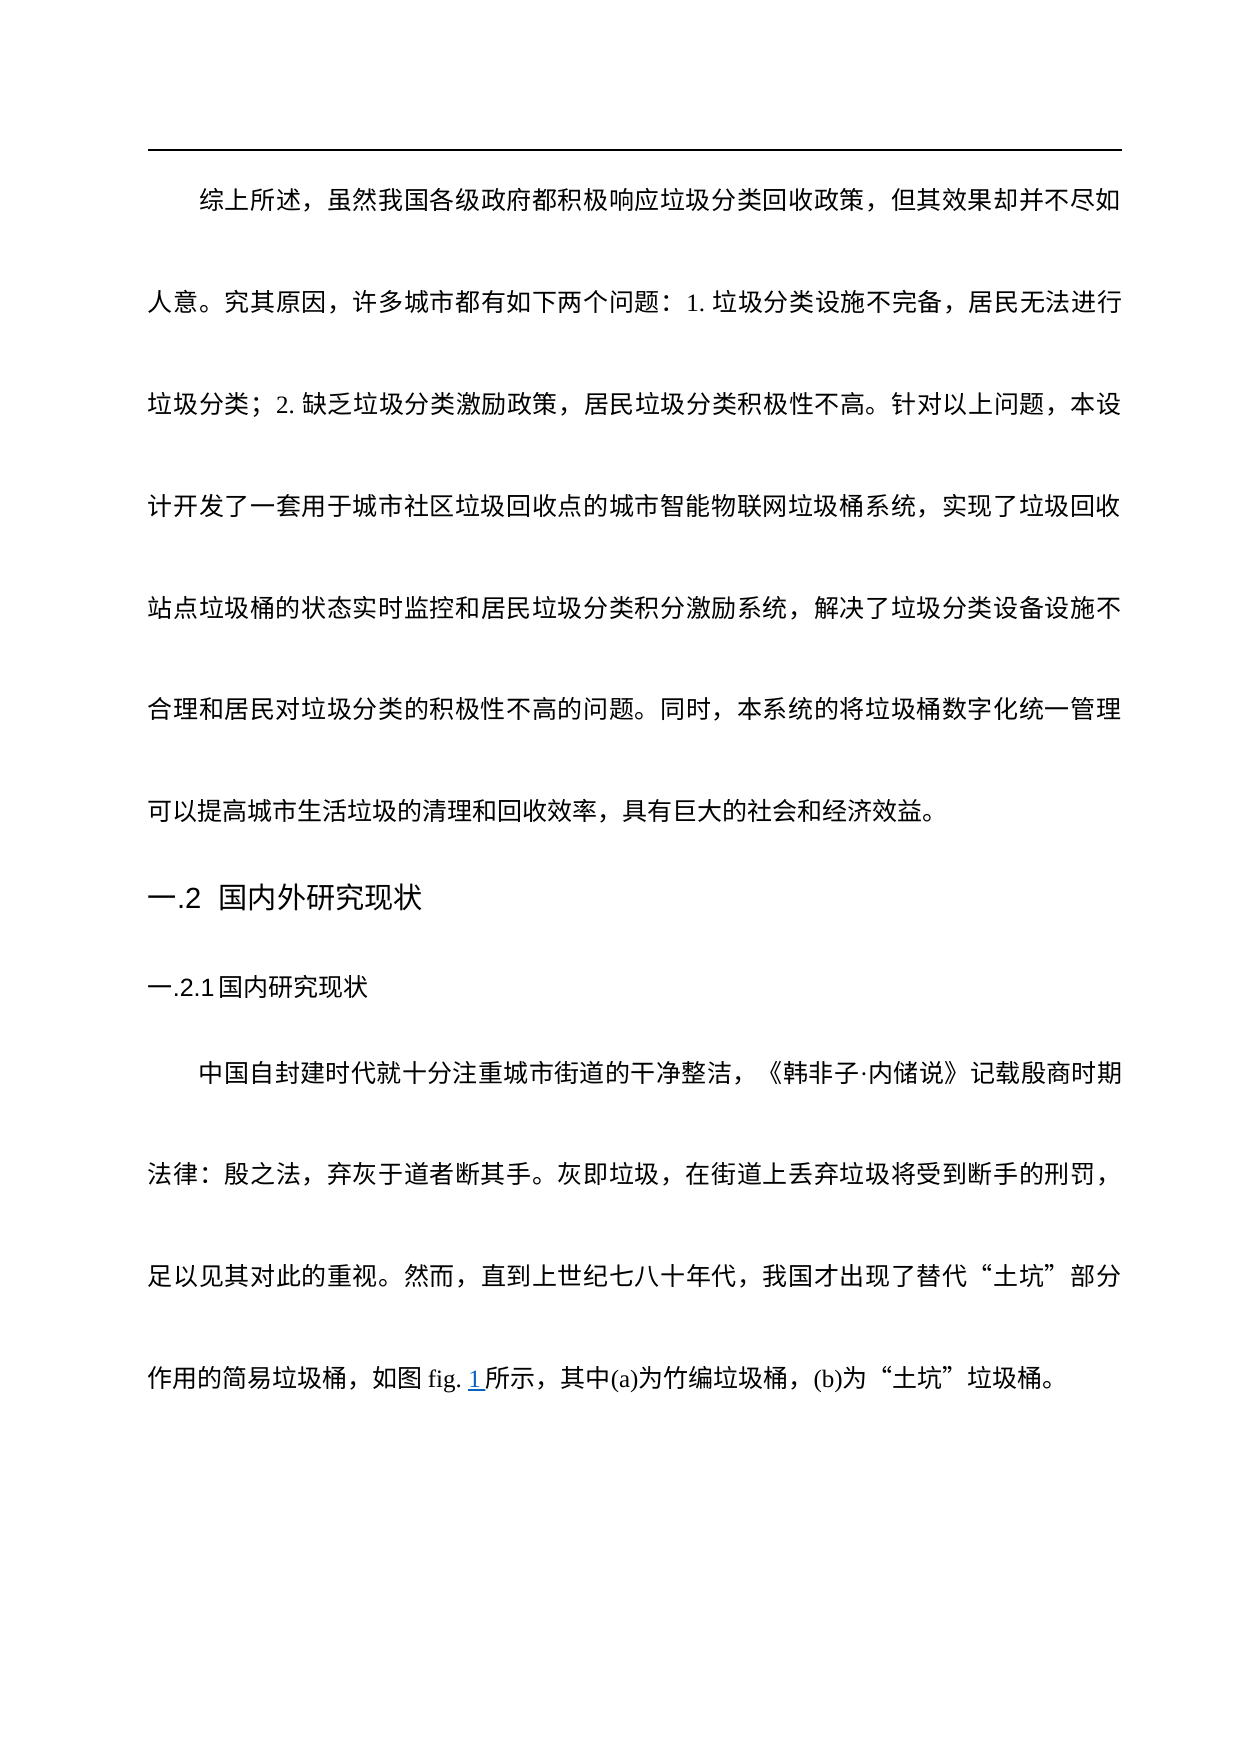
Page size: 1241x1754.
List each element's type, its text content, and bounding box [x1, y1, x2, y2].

subtitle 国内外研究现状 [148, 862, 1122, 930]
text 中国自封建时代就十分注重城市街道的干净整洁，《韩非子·内储说》记载殷商时期法律：殷之法，弃灰于道者断其手。灰即垃圾，在街道上丢弃垃圾将受到断手的刑罚，足以见其对此的重视。然而，直到上世纪七八十年代，我国才出现了替代“土坑”部分作用的简易垃圾桶，如图fig. 1所示，其中(a)为竹编垃圾桶，(b)为“土坑”垃圾桶。 [148, 1037, 1122, 1411]
subtitle 国内研究现状 [148, 951, 1122, 1019]
text 综上所述，虽然我国各级政府都积极响应垃圾分类回收政策，但其效果却并不尽如人意。究其原因，许多城市都有如下两个问题：1. 垃圾分类设施不完备，居民无法进行垃圾分类；2. 缺乏垃圾分类激励政策，居民垃圾分类积极性不高。针对以上问题，本设计开发了一套用于城市社区垃圾回收点的城市智能物联网垃圾桶系统，实现了垃圾回收站点垃圾桶的状态实时监控和居民垃圾分类积分激励系统，解决了垃圾分类设备设施不合理和居民对垃圾分类的积极性不高的问题。同时，本系统的将垃圾桶数字化统一管理可以提高城市生活垃圾的清理和回收效率，具有巨大的社会和经济效益。 [148, 165, 1122, 844]
